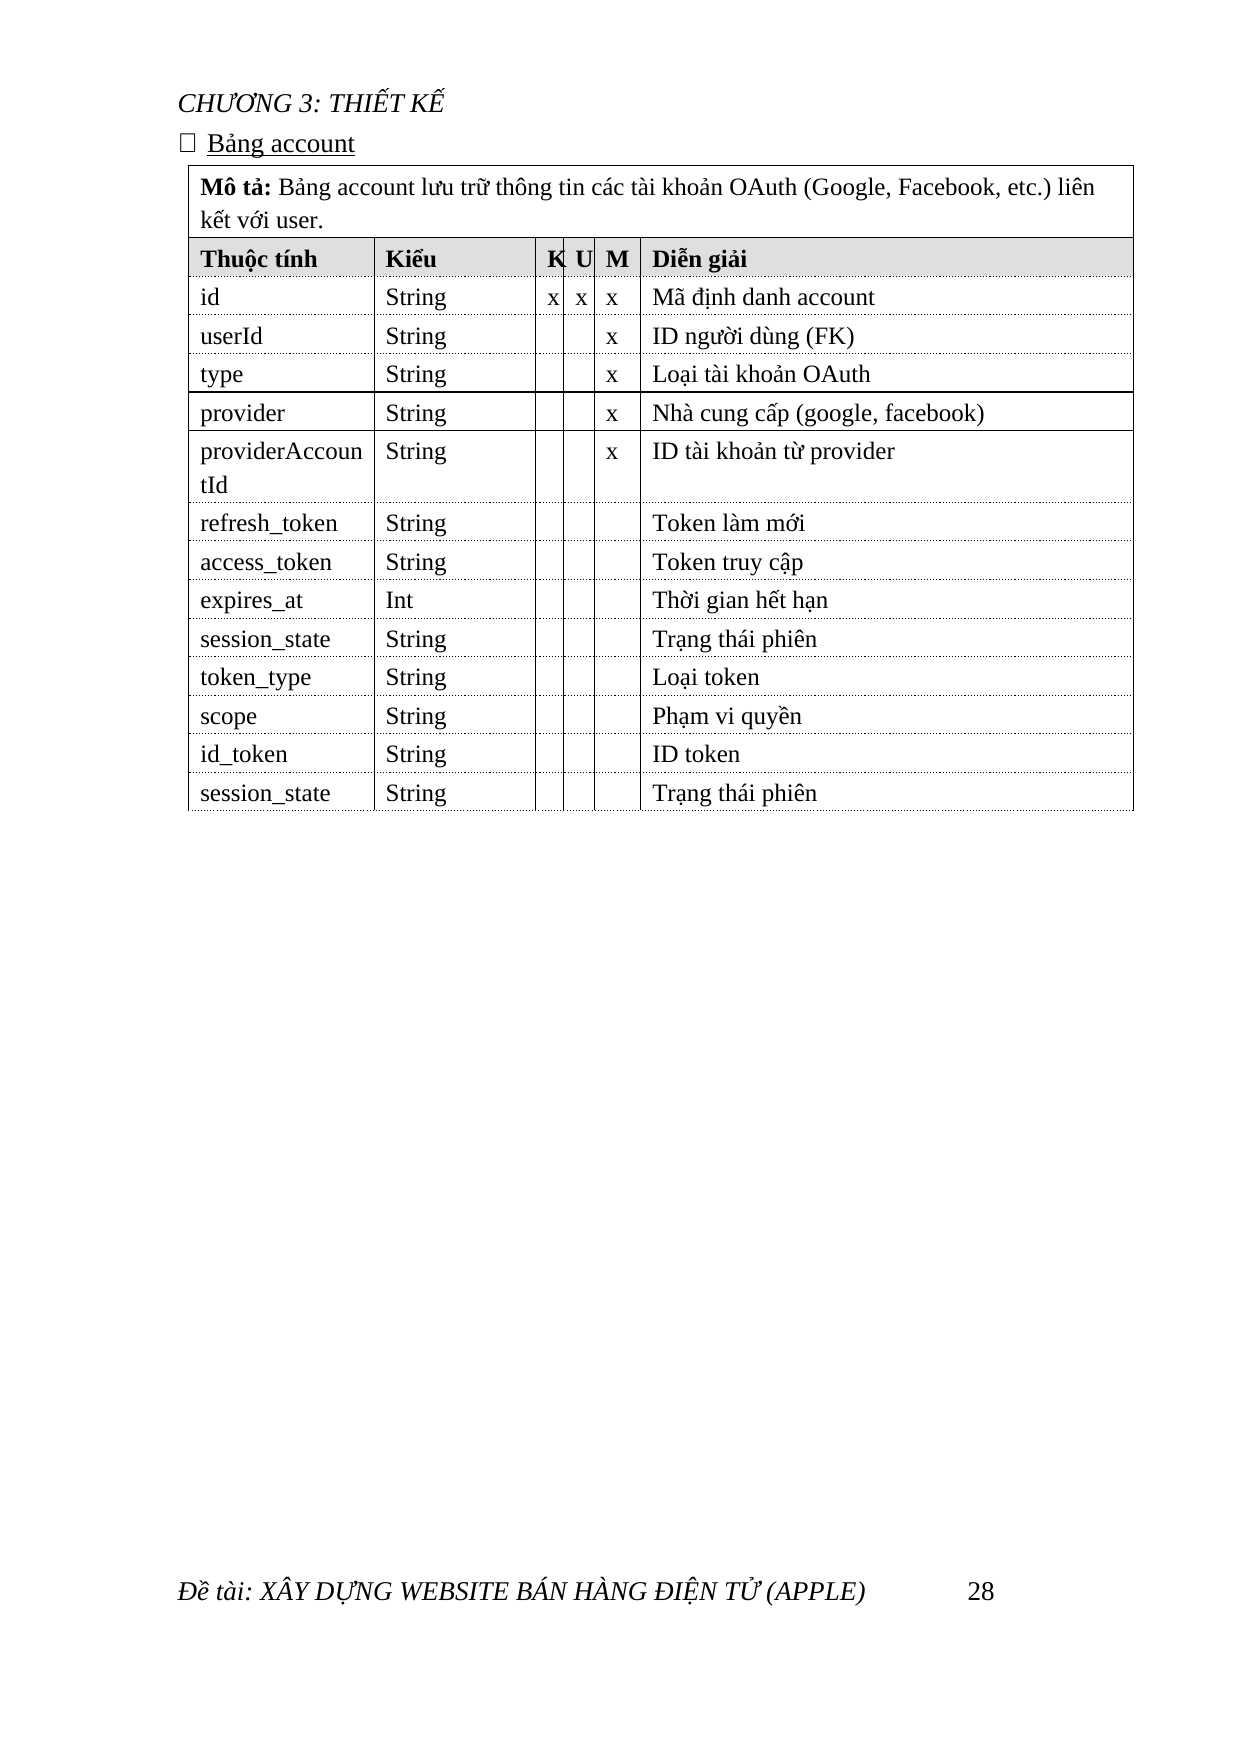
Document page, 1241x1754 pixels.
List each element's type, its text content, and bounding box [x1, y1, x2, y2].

table_cell session_state [189, 772, 374, 810]
table_cell String [375, 656, 535, 694]
table_cell String [375, 618, 535, 656]
table_cell [564, 502, 594, 540]
table_cell x [595, 353, 640, 391]
table_cell refresh_token [189, 502, 374, 540]
table_cell String [375, 431, 535, 502]
table_cell U [564, 238, 594, 276]
table_cell String [375, 695, 535, 733]
table_cell id [189, 276, 374, 314]
table_cell [564, 353, 594, 391]
table_cell x [595, 431, 640, 502]
table_cell Kiểu [375, 238, 535, 276]
table_cell String [375, 502, 535, 540]
table_cell [564, 772, 594, 810]
table_cell [564, 733, 594, 772]
table_cell [536, 695, 563, 733]
table_cell [536, 353, 563, 391]
table_header Mô tả: Bảng account lưu trữ thông tin các tài khoản OAuth (Google, Facebook, etc.) liên kết với user. [189, 166, 1133, 237]
table_cell Nhà cung cấp (google, facebook) [641, 393, 1133, 430]
table_cell [536, 772, 563, 810]
table_cell [595, 733, 640, 772]
table_cell provider [189, 393, 374, 430]
table_cell [536, 393, 563, 430]
table_cell x [536, 276, 563, 314]
table_cell type [189, 353, 374, 391]
table_cell [564, 656, 594, 694]
table_cell id_token [189, 733, 374, 772]
table_cell Thuộc tính [189, 238, 374, 276]
table_cell x [595, 314, 640, 353]
table_cell [595, 772, 640, 810]
table_cell Loại tài khoản OAuth [641, 353, 1133, 391]
table_cell [564, 618, 594, 656]
table_cell Token truy cập [641, 540, 1133, 579]
table_cell [595, 695, 640, 733]
table_cell [536, 618, 563, 656]
table_cell [536, 733, 563, 772]
table_cell [564, 540, 594, 579]
table_cell scope [189, 695, 374, 733]
text Bảng account [177, 128, 1122, 159]
table_cell [595, 502, 640, 540]
table_cell userId [189, 314, 374, 353]
table_cell [564, 314, 594, 353]
table_cell [536, 502, 563, 540]
table_cell Token làm mới [641, 502, 1133, 540]
table_cell [536, 314, 563, 353]
table_cell access_token [189, 540, 374, 579]
table_cell [536, 431, 563, 502]
table_cell String [375, 733, 535, 772]
table_cell ID người dùng (FK) [641, 314, 1133, 353]
table_cell [595, 540, 640, 579]
table_cell String [375, 393, 535, 430]
table_cell [595, 618, 640, 656]
table_cell Diễn giải [641, 238, 1133, 276]
table_cell Int [375, 579, 535, 617]
table_cell [536, 656, 563, 694]
table_cell ID tài khoản từ provider [641, 431, 1133, 502]
table_cell x [595, 276, 640, 314]
table_cell String [375, 540, 535, 579]
table_cell [536, 540, 563, 579]
table_cell [595, 579, 640, 617]
table_cell Trạng thái phiên [641, 618, 1133, 656]
table_cell String [375, 314, 535, 353]
table_cell K [536, 238, 563, 276]
table_cell String [375, 353, 535, 391]
table_cell [564, 431, 594, 502]
table_cell M [595, 238, 640, 276]
table_cell [595, 656, 640, 694]
table_cell String [375, 772, 535, 810]
table_cell session_state [189, 618, 374, 656]
table_cell Phạm vi quyền [641, 695, 1133, 733]
table_cell [536, 579, 563, 617]
table_cell x [595, 393, 640, 430]
table_cell x [564, 276, 594, 314]
table_cell providerAccountId [189, 431, 374, 502]
table_cell Mã định danh account [641, 276, 1133, 314]
table_cell [564, 393, 594, 430]
table_cell token_type [189, 656, 374, 694]
table_cell Thời gian hết hạn [641, 579, 1133, 617]
table_cell Trạng thái phiên [641, 772, 1133, 810]
table_cell String [375, 276, 535, 314]
table_cell Loại token [641, 656, 1133, 694]
table_cell expires_at [189, 579, 374, 617]
table_cell [564, 695, 594, 733]
table_cell ID token [641, 733, 1133, 772]
table_cell [564, 579, 594, 617]
